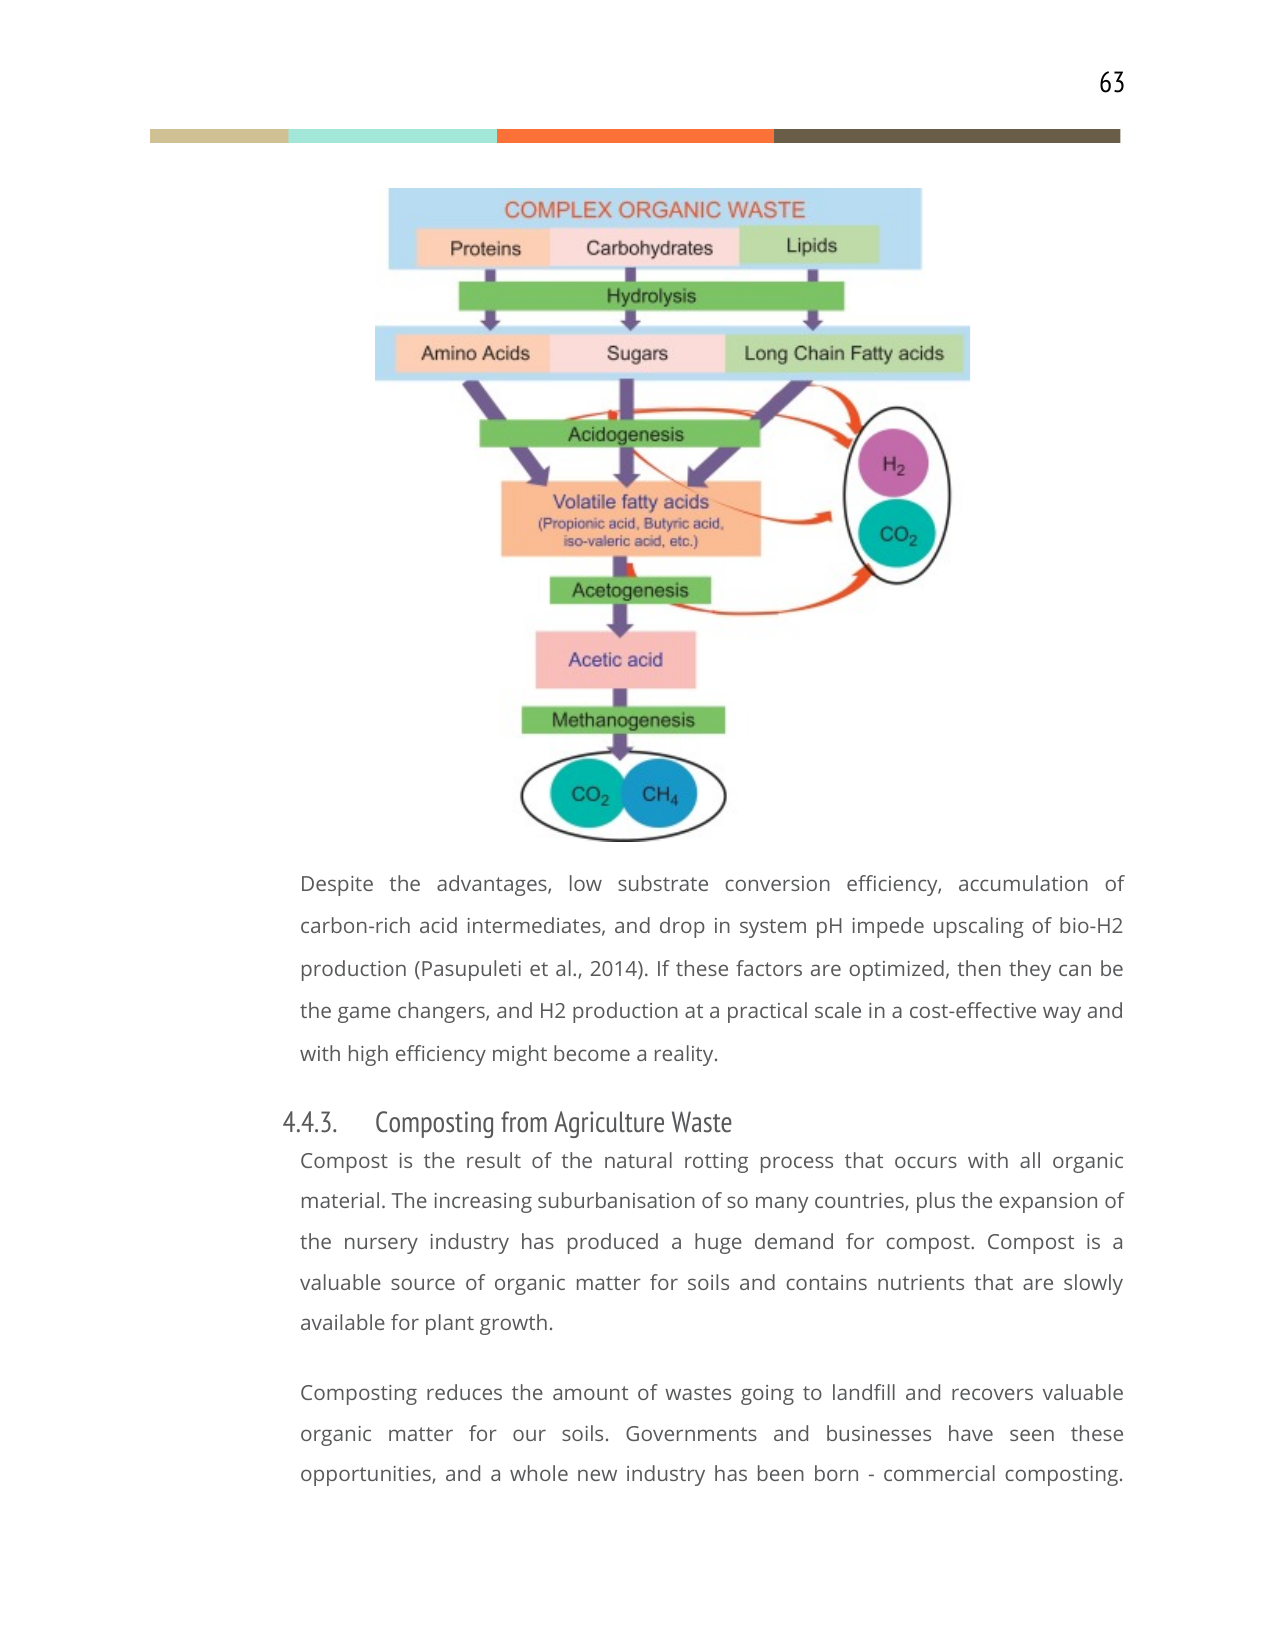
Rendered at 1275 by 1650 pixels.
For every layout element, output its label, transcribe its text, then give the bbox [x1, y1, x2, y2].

picture [150, 129, 1121, 143]
picture [375, 188, 971, 842]
subtitle Composting from Agriculture Waste [337, 1102, 1125, 1140]
text Despite the advantages, low substrate conversion efficiency, accumulation of carbon-rich acid intermediates, and drop in system pH impede upscaling of bio-H2 production (Pasupuleti et al., 2014). If these factors are optimized, then they can be the game changers, and H2 production at a practical scale in a cost-effective way and with high efficiency might become a reality. [300, 869, 1125, 1067]
text Compost is the result of the natural rotting process that occurs with all organic material. The increasing suburbanisation of so many countries, plus the expansion of the nursery industry has produced a huge demand for compost. Compost is a valuable source of organic matter for soils and contains nutrients that are slowly available for plant growth. [300, 1146, 1125, 1337]
